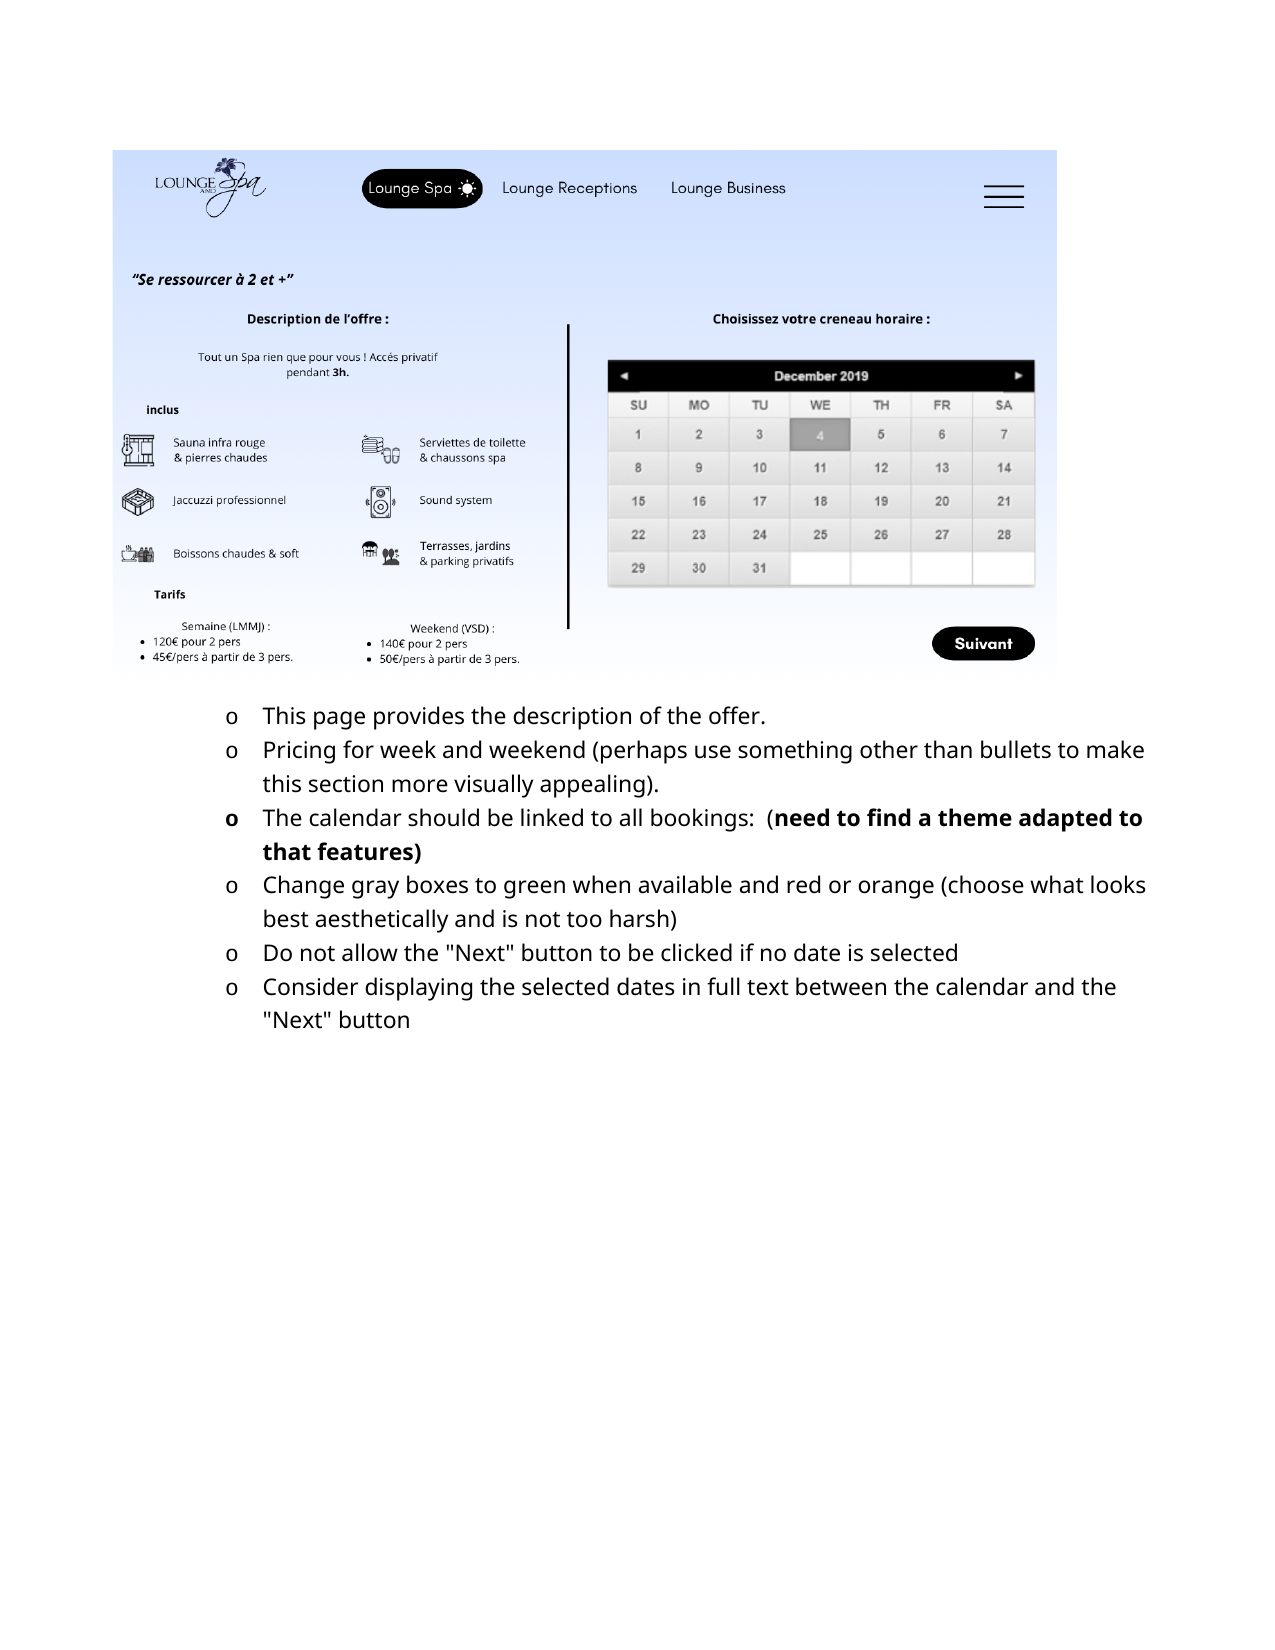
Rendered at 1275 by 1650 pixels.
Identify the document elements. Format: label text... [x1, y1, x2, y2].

list Do not allow the "Next" button to be clicked if no date is selected [225, 937, 1162, 968]
list The calendar should be linked to all bookings: (need to find a theme adapted to that features) [225, 802, 1162, 867]
list Change gray boxes to green when available and red or orange (choose what looks best aesthetically and is not too harsh) [225, 869, 1162, 934]
list Pricing for week and weekend (perhaps use something other than bullets to make this section more visually appealing). [225, 734, 1162, 799]
list Consider displaying the selected dates in full text between the calendar and the "Next" button [225, 971, 1162, 1036]
list This page provides the description of the offer. [225, 700, 1162, 731]
picture [112, 150, 1057, 682]
